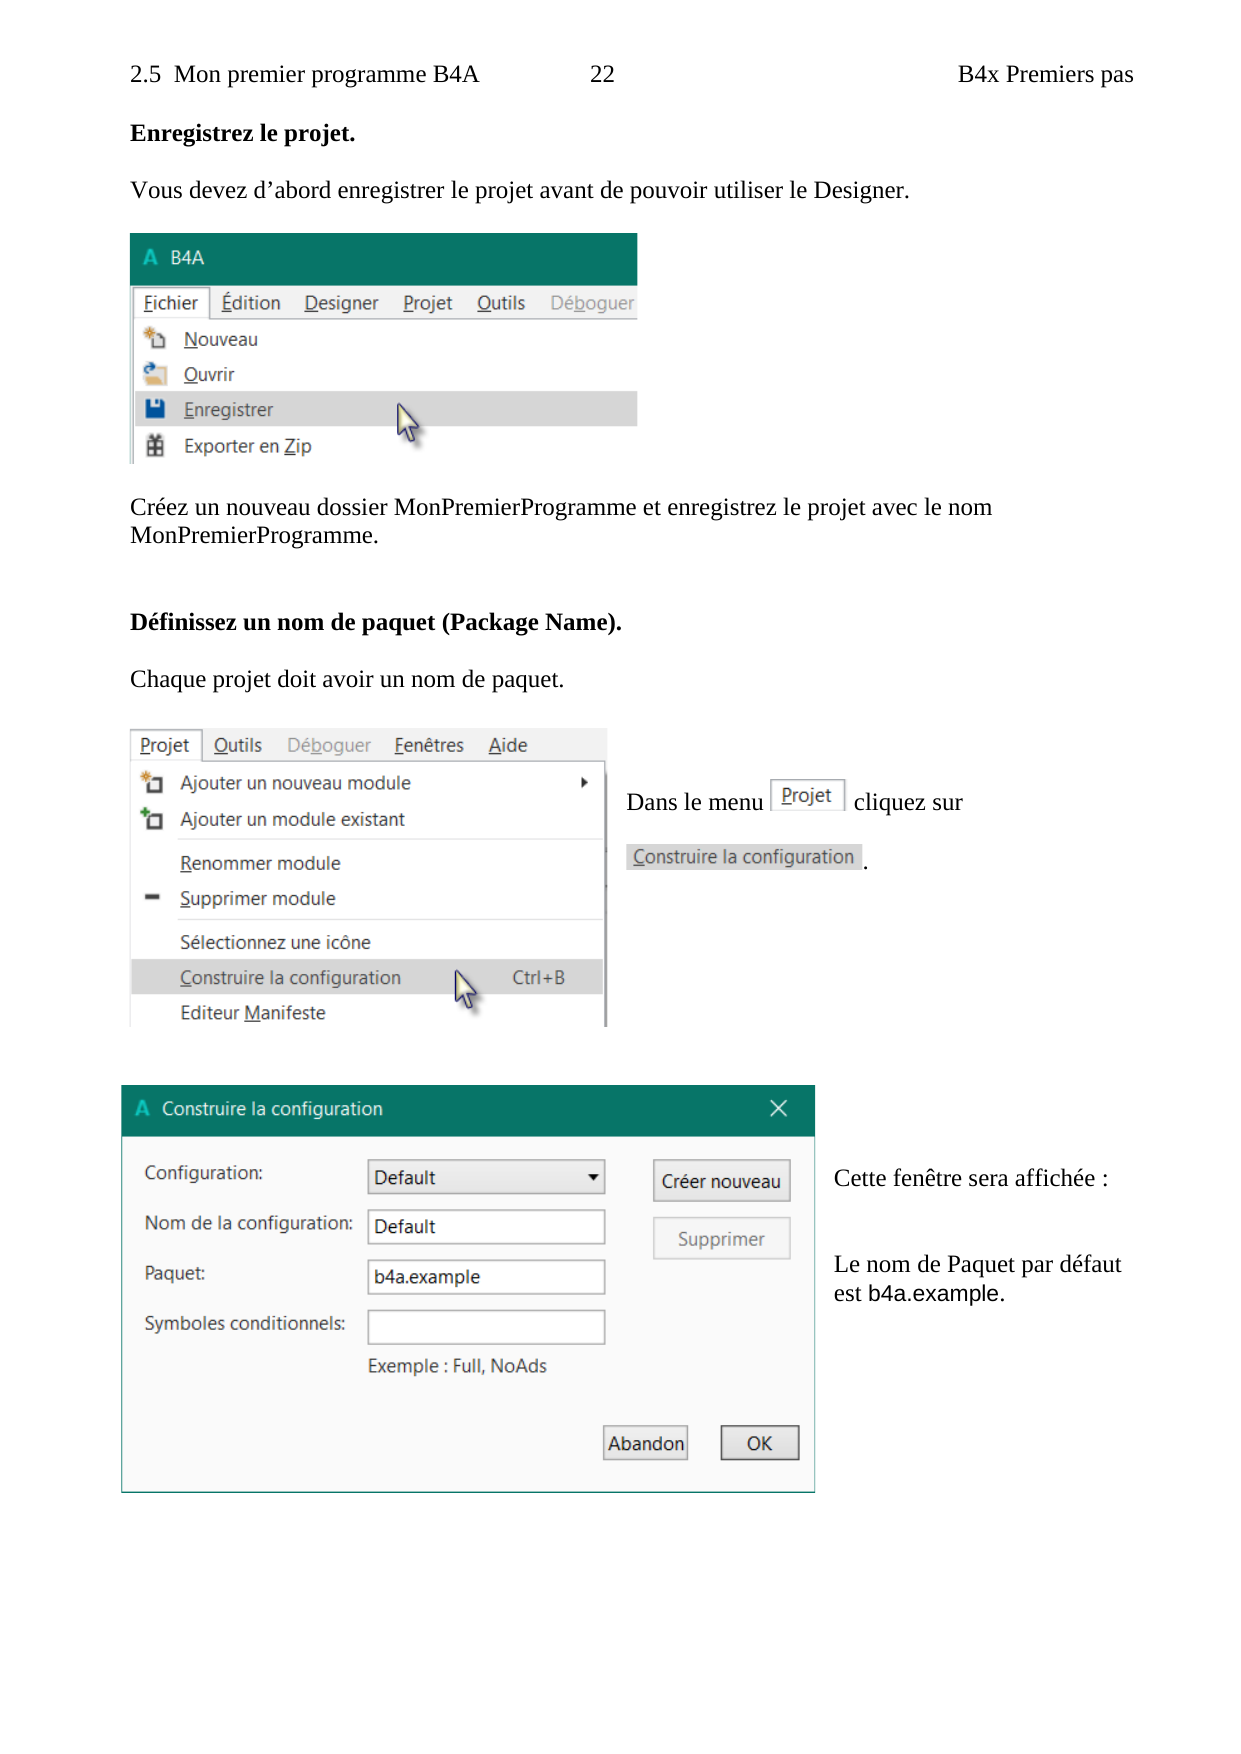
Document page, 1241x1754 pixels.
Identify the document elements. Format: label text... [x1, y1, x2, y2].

picture [626, 844, 863, 870]
picture [121, 1085, 815, 1493]
text Vous devez d’abord enregistrer le projet avant de pouvoir utiliser le Designer. [130, 176, 1134, 204]
picture [770, 779, 848, 811]
picture [129, 728, 608, 1027]
picture [129, 233, 638, 464]
text Cette fenêtre sera affichée : [815, 1163, 1134, 1191]
text Définissez un nom de paquet (Package Name). [130, 607, 1134, 636]
text Créez un nouveau dossier MonPremierProgramme et enregistrez le projet avec le nom MonPremierProgramme. [130, 492, 1134, 549]
text Enregistrez le projet. [130, 118, 1134, 147]
text Le nom de Paquet par défaut est b4a.example. [815, 1249, 1134, 1306]
text Chaque projet doit avoir un nom de paquet. [130, 664, 1134, 693]
text Dans le menu cliquez sur [608, 779, 1134, 816]
